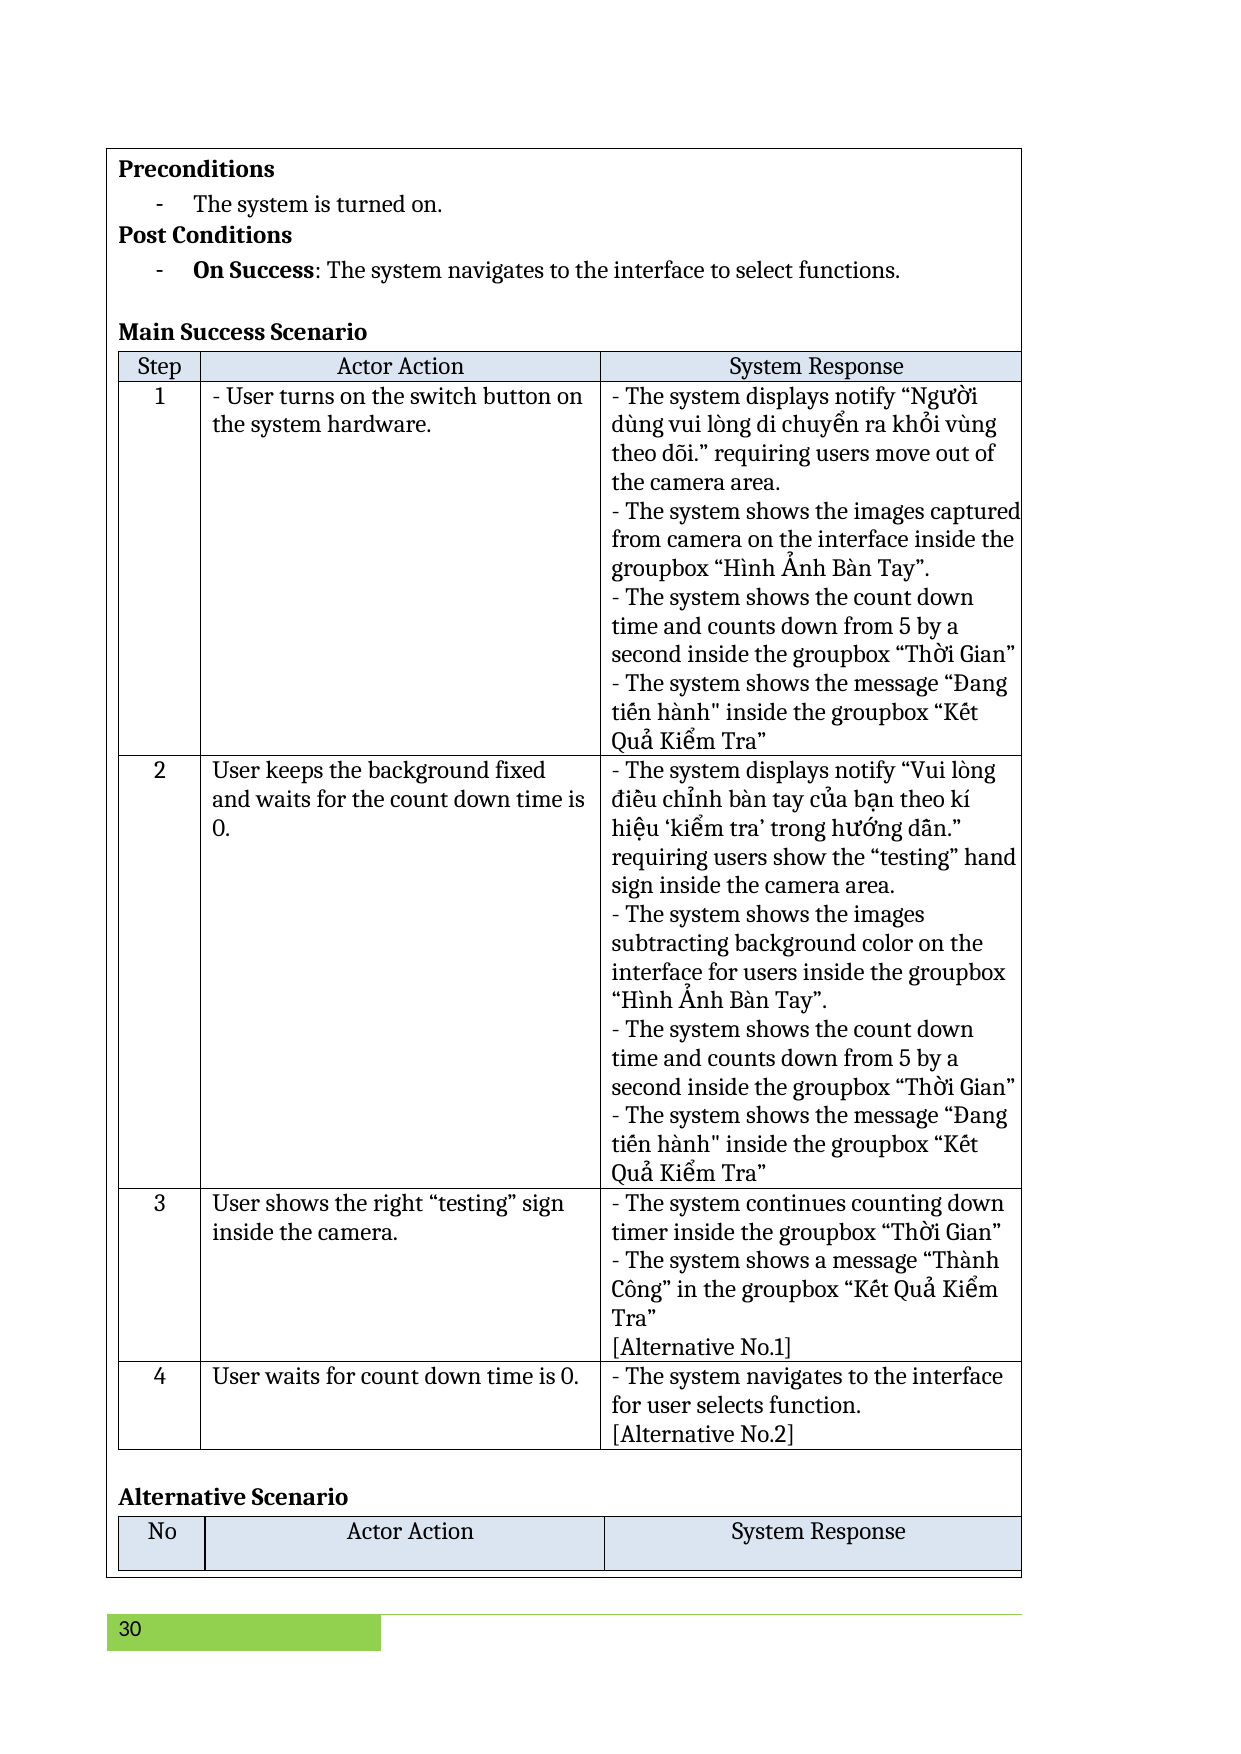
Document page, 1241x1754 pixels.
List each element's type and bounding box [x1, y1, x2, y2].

table_cell [107, 149, 1021, 1577]
